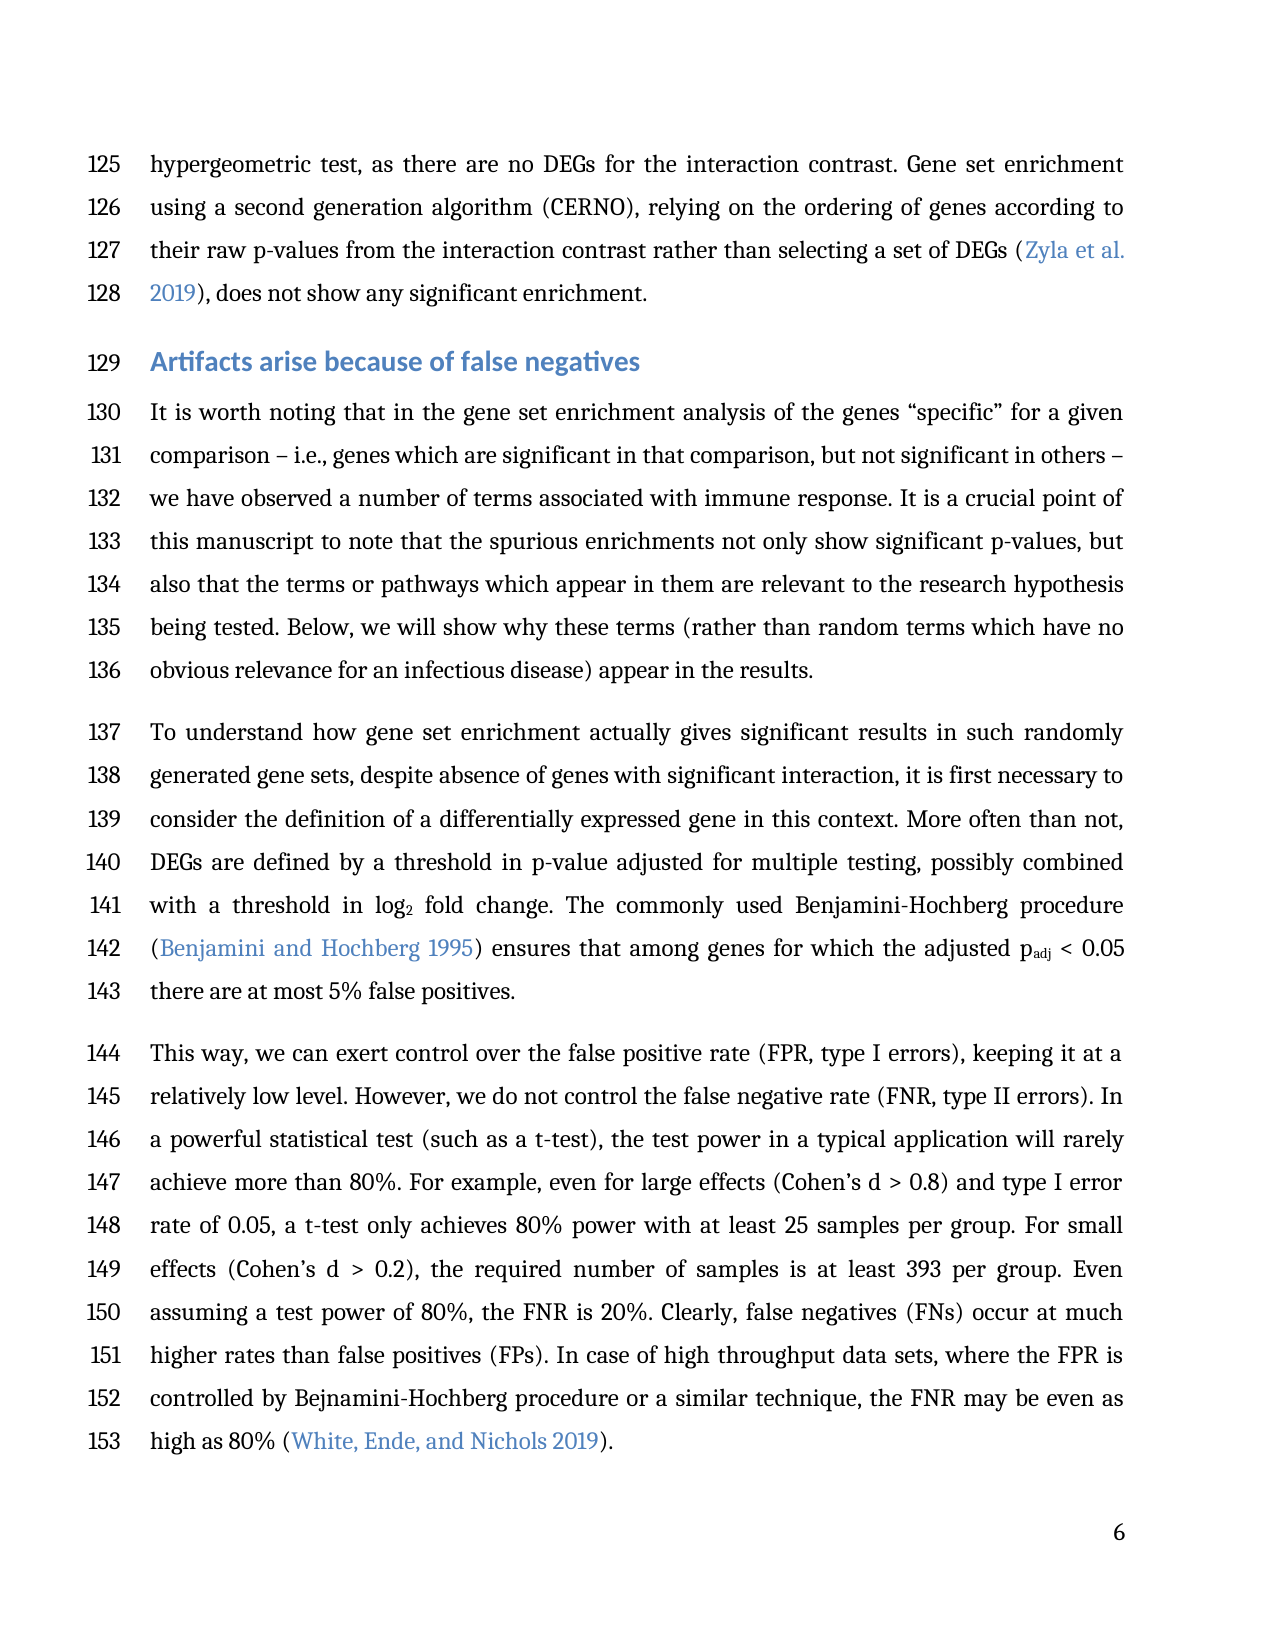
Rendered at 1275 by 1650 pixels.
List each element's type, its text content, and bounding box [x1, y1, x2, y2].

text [150, 150, 1125, 308]
text To understand how gene set enrichment actually gives significant results in such randomly generated gene sets, despite absence of genes with significant interaction, it is first necessary to consider the definition of a differentially expressed gene in this context. More often than not, DEGs are defined by a threshold in p-value adjusted for multiple testing, possibly combined with a threshold in log2 fold change. The commonly used Benjamini-Hochberg procedure (Benjamini and Hochberg 1995) ensures that among genes for which the adjusted padj < 0.05 there are at most 5% false positives. [150, 718, 1125, 1006]
text This way, we can exert control over the false positive rate (FPR, type I errors), keeping it at a relatively low level. However, we do not control the false negative rate (FNR, type II errors). In a powerful statistical test (such as a t-test), the test power in a typical application will rarely achieve more than 80%. For example, even for large effects (Cohen’s d > 0.8) and type I error rate of 0.05, a t-test only achieves 80% power with at least 25 samples per group. For small effects (Cohen’s d > 0.2), the required number of samples is at least 393 per group. Even assuming a test power of 80%, the FNR is 20%. Clearly, false negatives (FNs) occur at much higher rates than false positives (FPs). In case of high throughput data sets, where the FPR is controlled by Bejnamini-Hochberg procedure or a similar technique, the FNR may be even as high as 80% (White, Ende, and Nichols 2019). [150, 1039, 1125, 1456]
subtitle Artifacts arise because of false negatives [150, 343, 1125, 379]
text It is worth noting that in the gene set enrichment analysis of the genes “specific” for a given comparison – i.e., genes which are significant in that comparison, but not significant in others – we have observed a number of terms associated with immune response. It is a crucial point of this manuscript to note that the spurious enrichments not only show significant p-values, but also that the terms or pathways which appear in them are relevant to the research hypothesis being tested. Below, we will show why these terms (rather than random terms which have no obvious relevance for an infectious disease) appear in the results. [150, 398, 1125, 685]
